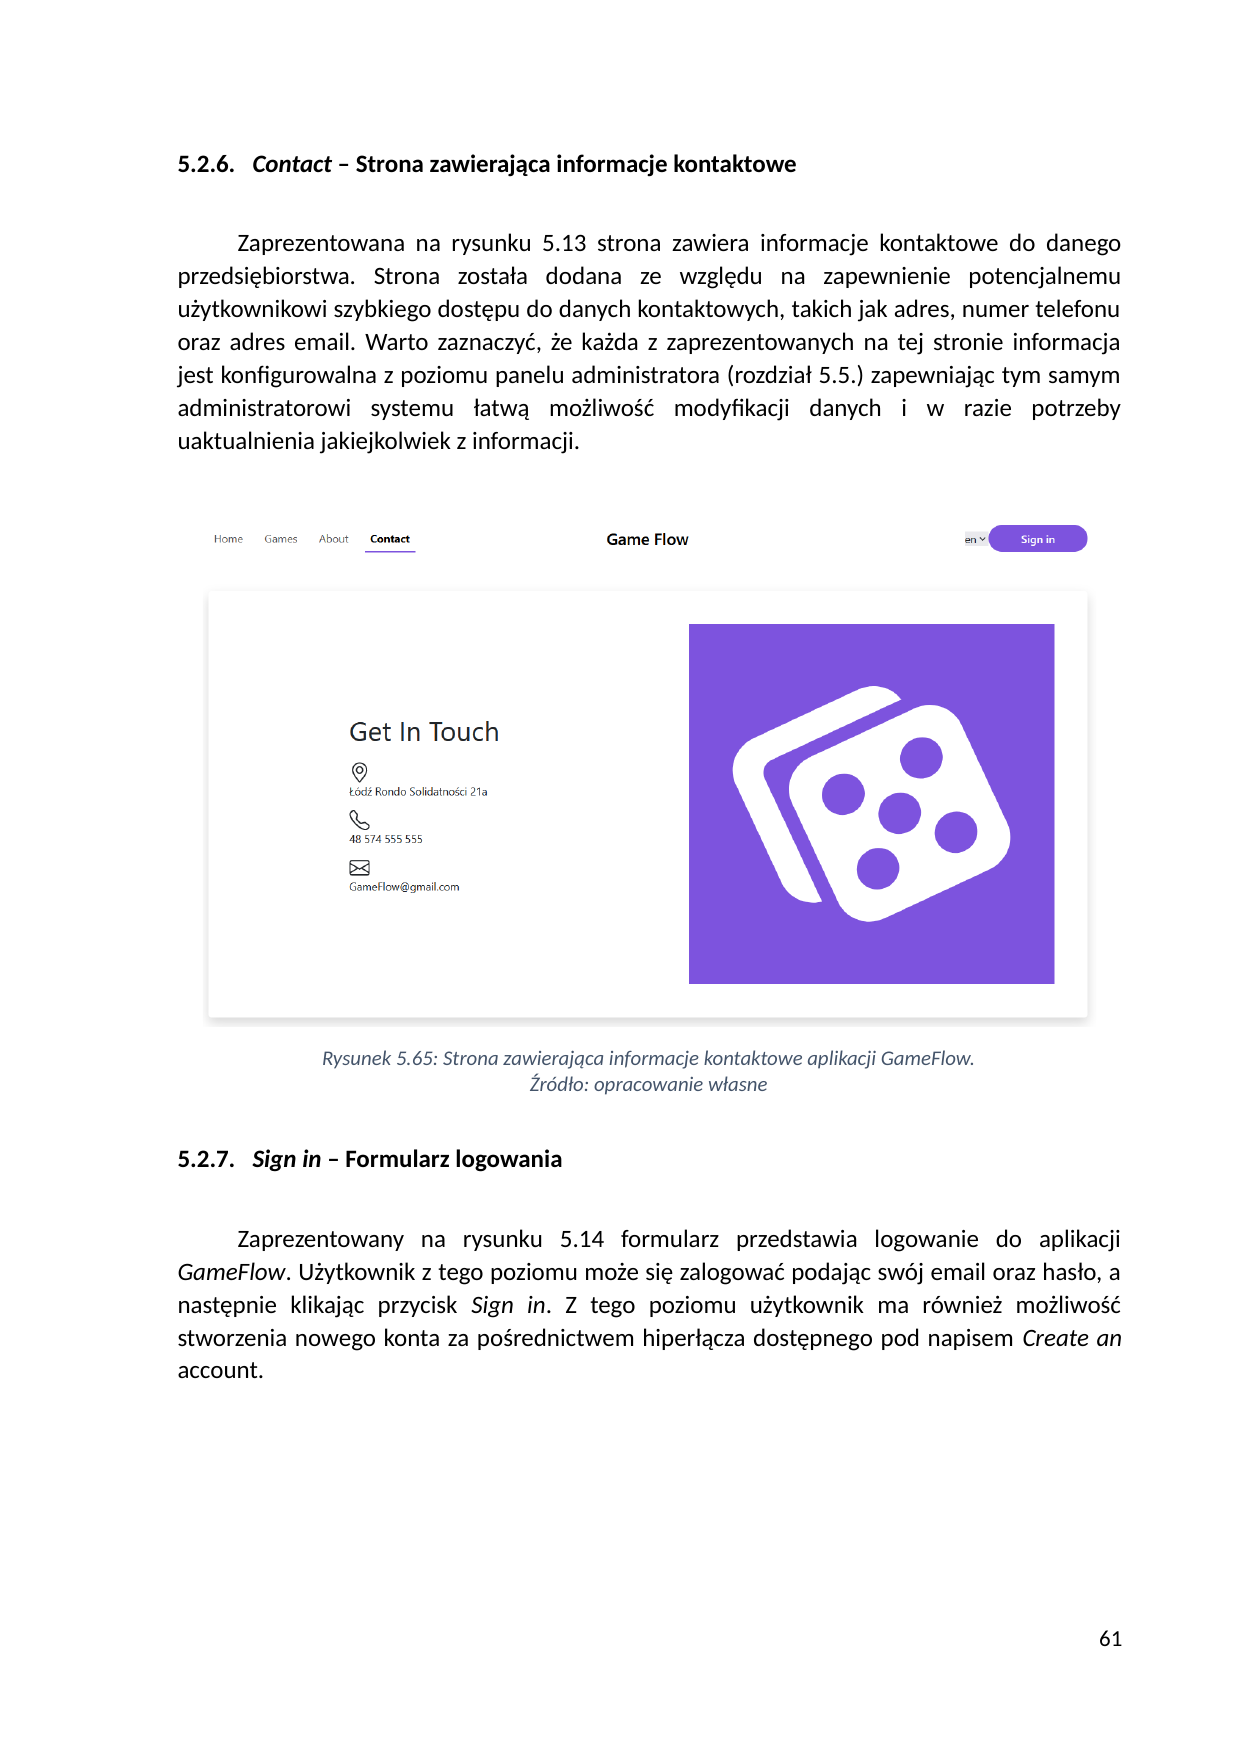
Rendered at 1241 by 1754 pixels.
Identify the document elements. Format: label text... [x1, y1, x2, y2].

text Zaprezentowany na rysunku 5.14 formularz przedstawia logowanie do aplikacji GameFlow. Użytkownik z tego poziomu może się zalogować podając swój email oraz hasło, a następnie klikając przycisk Sign in. Z tego poziomu użytkownik ma również możliwość stworzenia nowego konta za pośrednictwem hiperłącza dostępnego pod napisem Create an account. [177, 1223, 1122, 1385]
picture [202, 521, 1097, 1027]
text Źródło: opracowanie własne [177, 1071, 1122, 1096]
subtitle Contact – Strona zawierająca informacje kontaktowe [177, 148, 1122, 178]
subtitle Sign in – Formularz logowania [177, 1143, 1122, 1174]
text Zaprezentowana na rysunku 5.13 strona zawiera informacje kontaktowe do danego przedsiębiorstwa. Strona została dodana ze względu na zapewnienie potencjalnemu użytkownikowi szybkiego dostępu do danych kontaktowych, takich jak adres, numer telefonu oraz adres email. Warto zaznaczyć, że każda z zaprezentowanych na tej stronie informacja jest konfigurowalna z poziomu panelu administratora (rozdział 5.5.) zapewniając tym samym administratorowi systemu łatwą możliwość modyfikacji danych i w razie potrzeby uaktualnienia jakiejkolwiek z informacji. [177, 227, 1122, 456]
